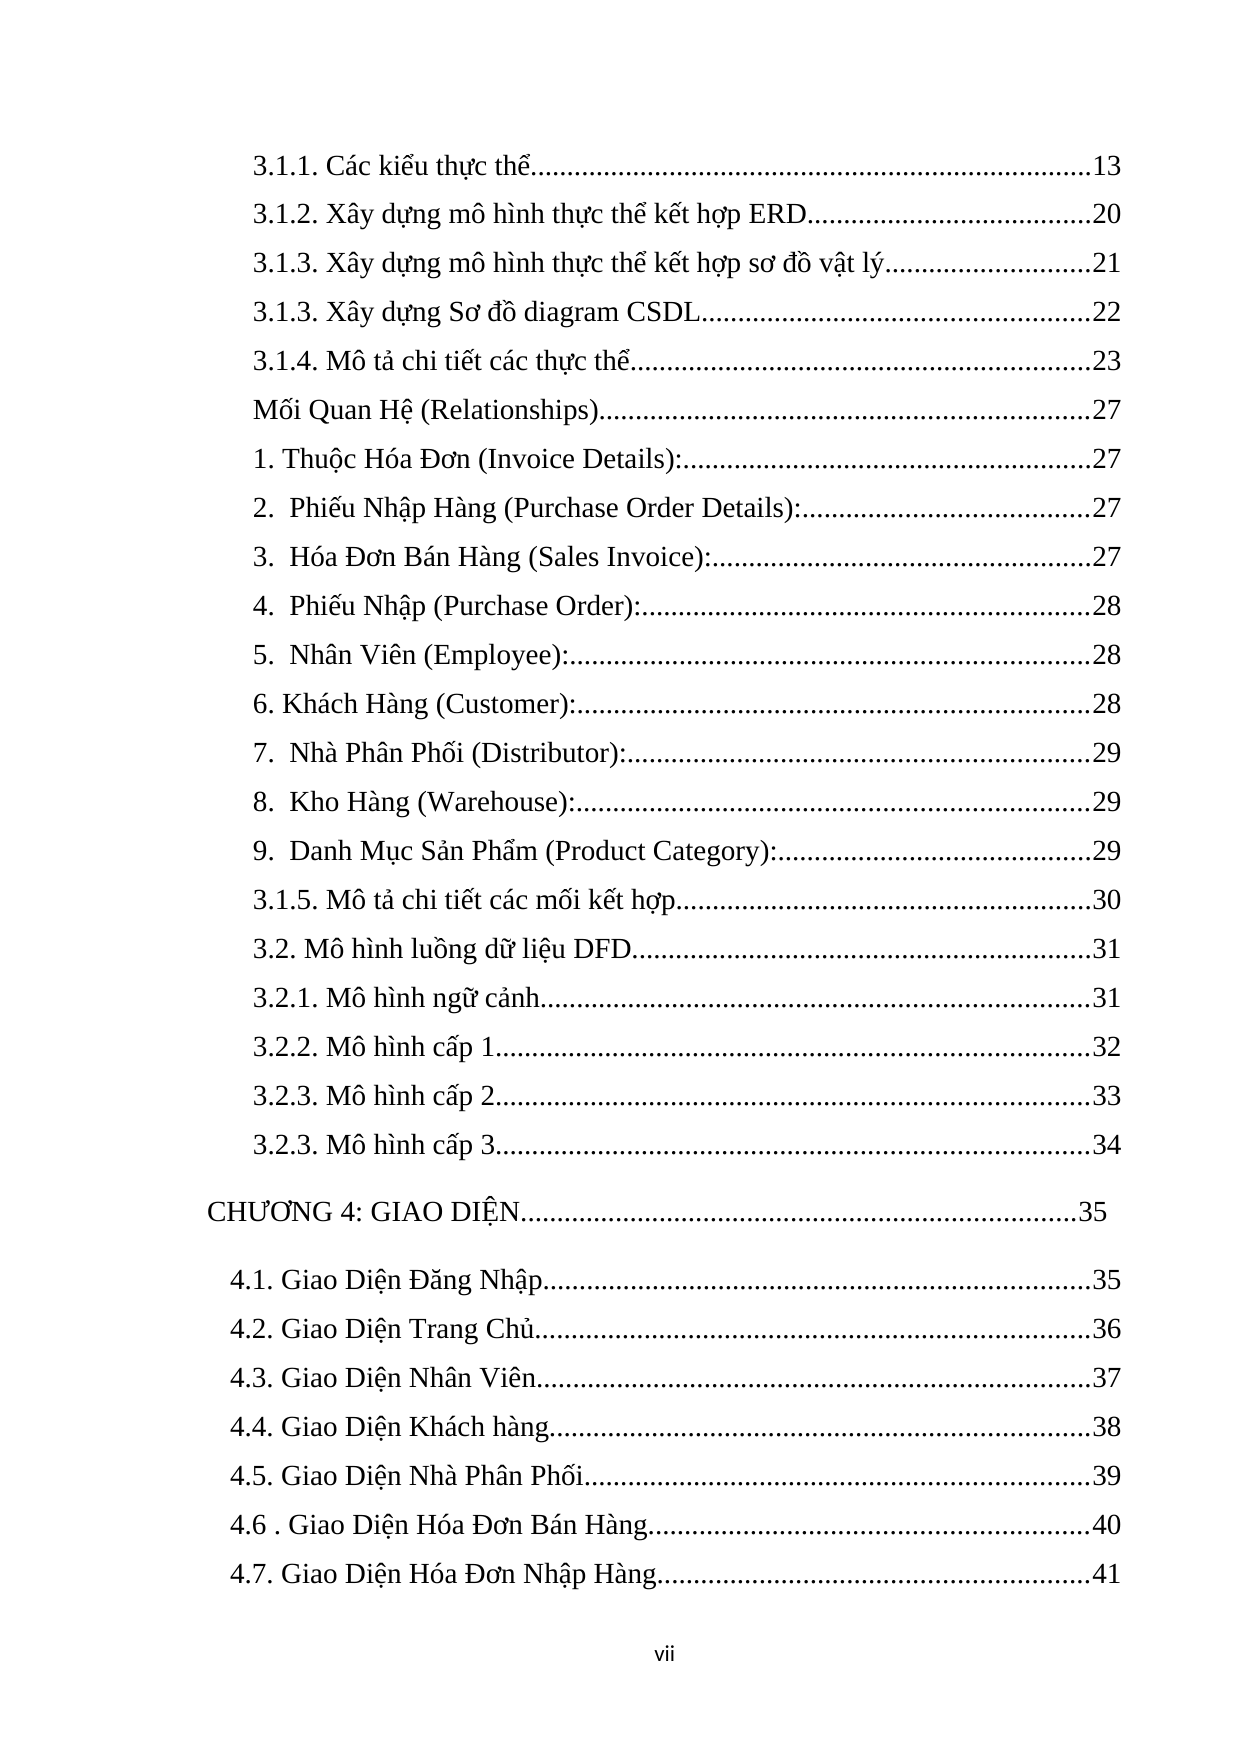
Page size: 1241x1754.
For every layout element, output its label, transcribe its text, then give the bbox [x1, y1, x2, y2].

text 4.4. Giao Diện Khách hàng 38 [230, 1409, 1122, 1443]
text 6. Khách Hàng (Customer): 28 [253, 686, 1122, 720]
text 9. Danh Mục Sản Phẩm (Product Category): 29 [253, 833, 1122, 867]
text 3.2. Mô hình luồng dữ liệu DFD 31 [230, 931, 1122, 964]
text CHƯƠNG 4: GIAO DIỆN 35 [207, 1194, 1122, 1228]
text 4.5. Giao Diện Nhà Phân Phối 39 [230, 1458, 1122, 1492]
text 3.1.1. Các kiểu thực thể 13 [253, 148, 1122, 181]
text 8. Kho Hàng (Warehouse): 29 [253, 784, 1122, 818]
text 7. Nhà Phân Phối (Distributor): 29 [253, 735, 1122, 769]
text 3. Hóa Đơn Bán Hàng (Sales Invoice): 27 [253, 539, 1122, 573]
text 3.1.3. Xây dựng Sơ đồ diagram CSDL 22 [253, 294, 1122, 328]
text 3.2.3. Mô hình cấp 3 34 [253, 1127, 1122, 1160]
text 4. Phiếu Nhập (Purchase Order): 28 [253, 588, 1122, 622]
text 3.1.2. Xây dựng mô hình thực thể kết hợp ERD 20 [253, 197, 1122, 230]
text 3.1.5. Mô tả chi tiết các mối kết hợp 30 [253, 882, 1122, 916]
text 2. Phiếu Nhập Hàng (Purchase Order Details): 27 [253, 490, 1122, 524]
text 3.2.3. Mô hình cấp 2 33 [253, 1078, 1122, 1111]
text 3.1.3. Xây dựng mô hình thực thể kết hợp sơ đồ vật lý 21 [253, 246, 1122, 279]
text 4.6 . Giao Diện Hóa Đơn Bán Hàng 40 [230, 1507, 1122, 1541]
text 4.1. Giao Diện Đăng Nhập 35 [230, 1262, 1122, 1296]
text 5. Nhân Viên (Employee): 28 [253, 637, 1122, 671]
text 4.7. Giao Diện Hóa Đơn Nhập Hàng 41 [230, 1556, 1122, 1589]
text 4.3. Giao Diện Nhân Viên 37 [230, 1360, 1122, 1394]
text 3.1.4. Mô tả chi tiết các thực thể 23 [253, 343, 1122, 377]
text 3.2.2. Mô hình cấp 1 32 [253, 1029, 1122, 1062]
text 4.2. Giao Diện Trang Chủ 36 [230, 1311, 1122, 1345]
text Mối Quan Hệ (Relationships) 27 [253, 392, 1122, 426]
text 1. Thuộc Hóa Đơn (Invoice Details): 27 [253, 441, 1122, 475]
text 3.2.1. Mô hình ngữ cảnh 31 [253, 980, 1122, 1013]
